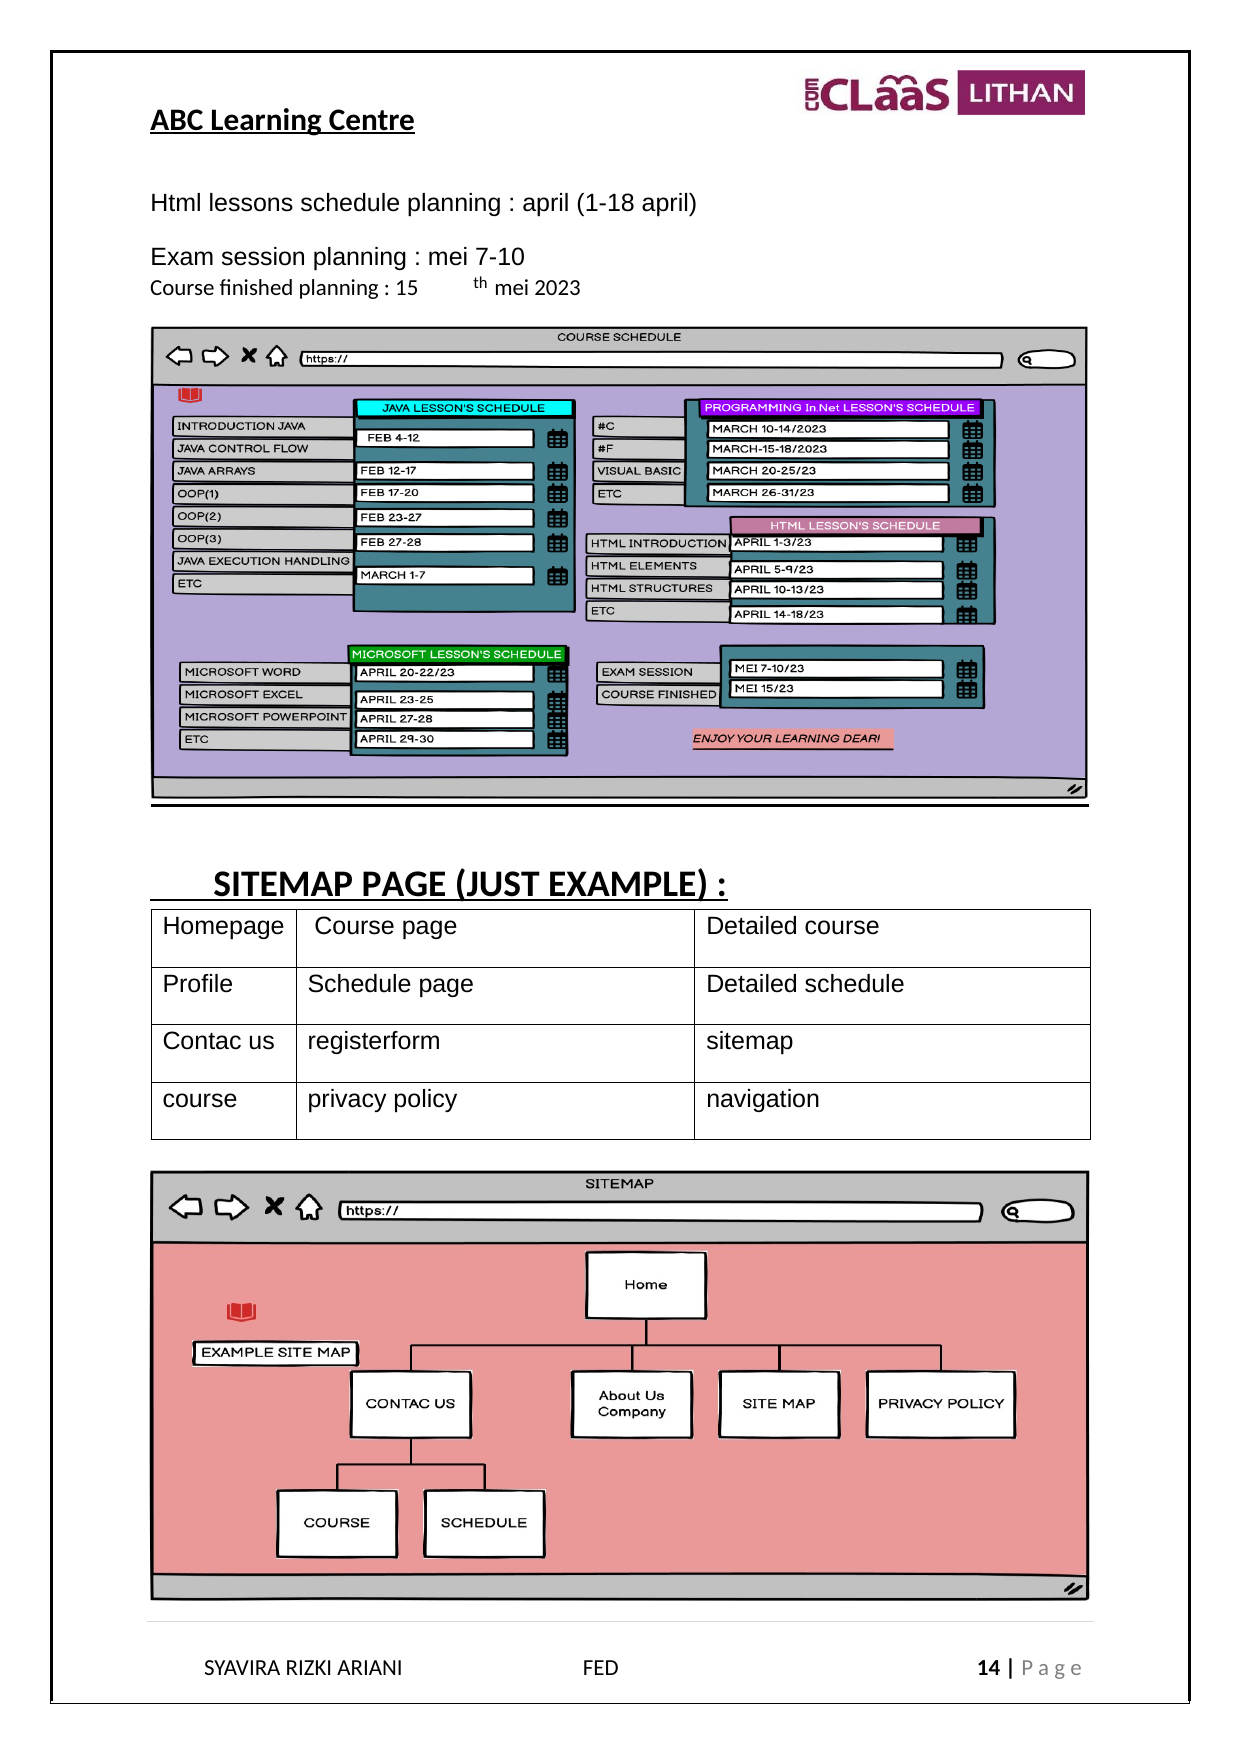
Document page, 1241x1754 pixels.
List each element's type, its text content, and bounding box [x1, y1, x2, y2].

picture [150, 326, 1088, 799]
table_cell Profile [152, 968, 296, 1024]
text Exam session planning : mei 7-10 [150, 242, 1084, 271]
picture [150, 70, 1095, 132]
text Html lessons schedule planning : april (1-18 april) [150, 187, 1084, 216]
table_cell Contac us [152, 1025, 296, 1082]
table_cell registerform [297, 1025, 694, 1082]
text SITEMAP PAGE (JUST EXAMPLE) : [150, 860, 1090, 906]
table_cell privacy policy [297, 1083, 694, 1139]
table_header Detailed course [695, 910, 1090, 967]
table_cell Schedule page [297, 968, 694, 1024]
table_header Homepage [152, 910, 296, 967]
table_cell navigation [695, 1083, 1090, 1139]
table_cell sitemap [695, 1025, 1090, 1082]
table_cell Detailed schedule [695, 968, 1090, 1024]
picture [149, 1170, 1090, 1601]
table_header Course page [297, 910, 694, 967]
picture [157, 114, 162, 122]
table_cell course [152, 1083, 296, 1139]
